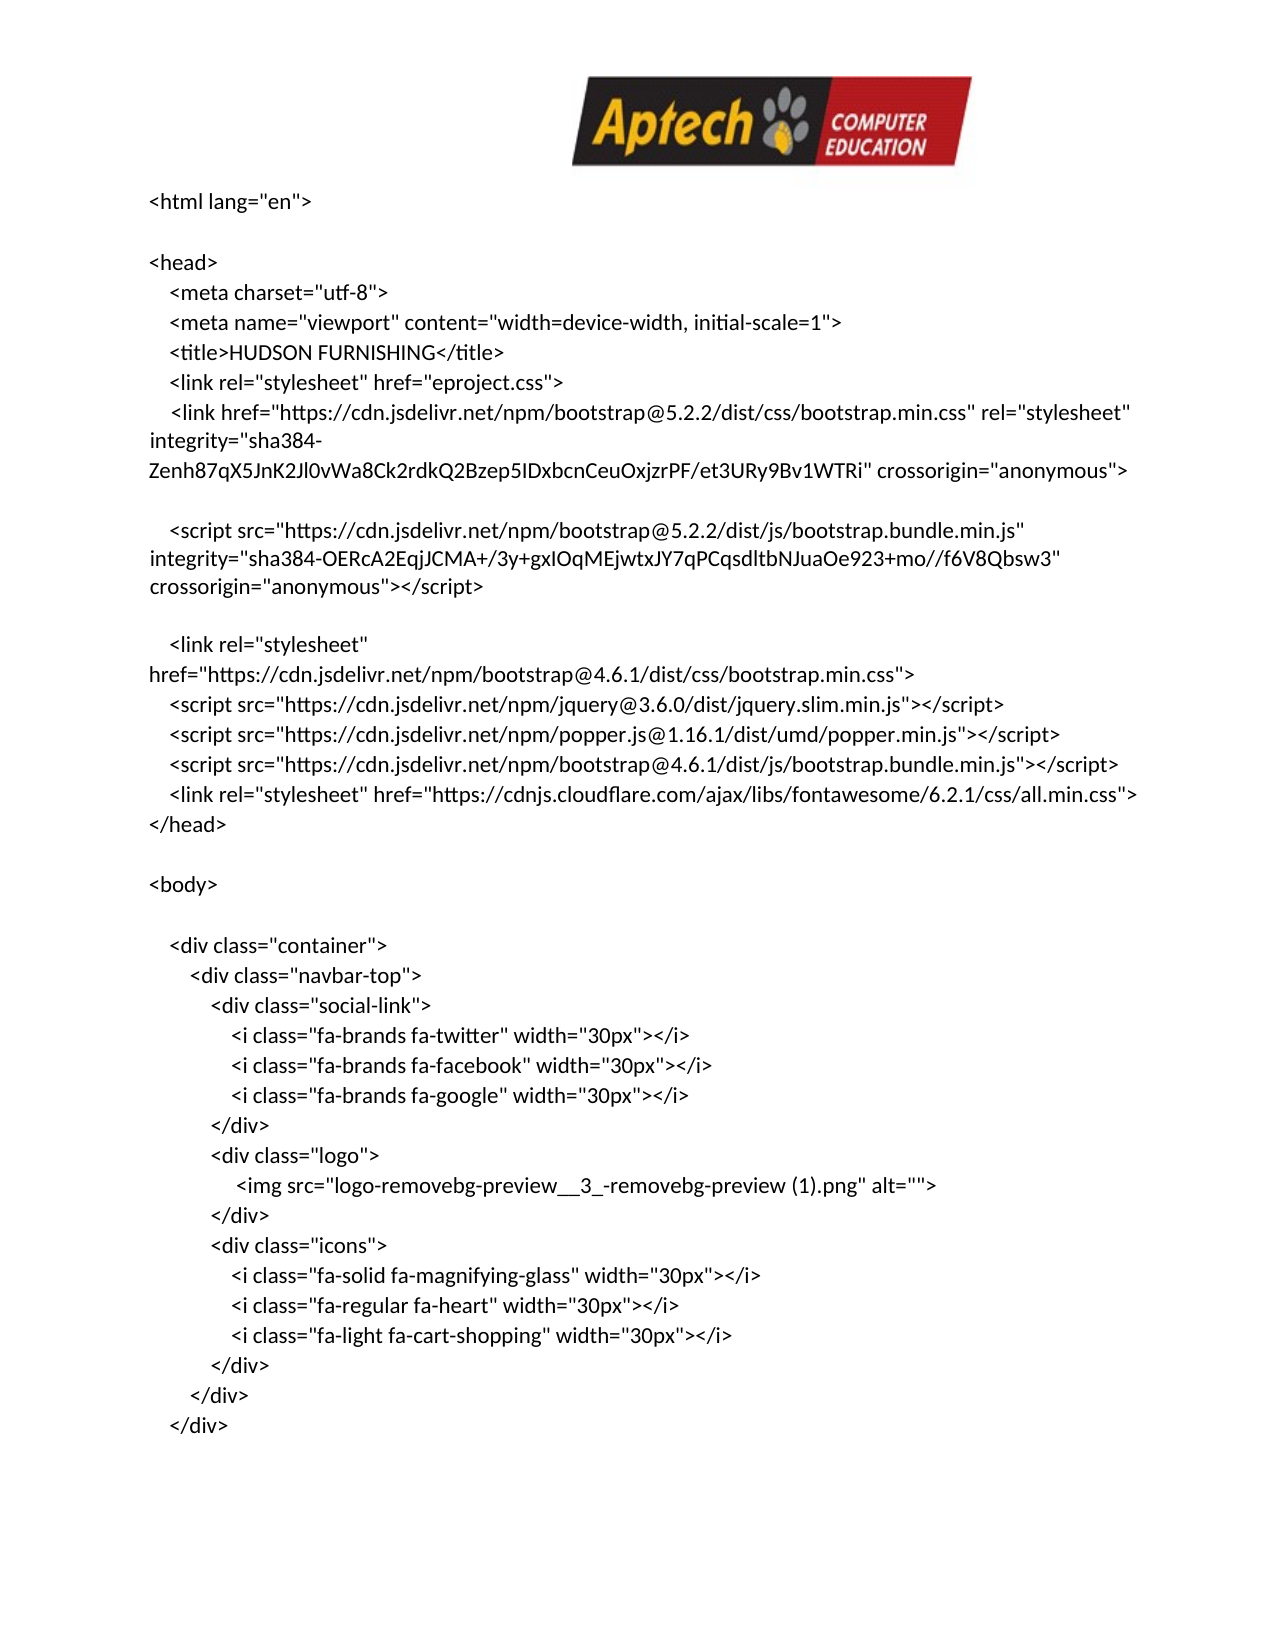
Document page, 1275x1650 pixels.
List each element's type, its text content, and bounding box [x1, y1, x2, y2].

text <link href="https://cdn.jsdelivr.net/npm/bootstrap@5.2.2/dist/css/bootstrap.min.css" rel="stylesheet" integrity="sha384- [148, 398, 1132, 454]
text <div class="container"> [148, 931, 1142, 959]
text <script src="https://cdn.jsdelivr.net/npm/jquery@3.6.0/dist/jquery.slim.min.js"></script> [148, 690, 1142, 718]
text </div> [148, 1411, 1142, 1439]
text <i class="fa-brands fa-facebook" width="30px"></i> [148, 1051, 1142, 1079]
text href="https://cdn.jsdelivr.net/npm/bootstrap@4.6.1/dist/css/bootstrap.min.css"> [148, 660, 1142, 688]
text <i class="fa-light fa-cart-shopping" width="30px"></i> [148, 1321, 1142, 1349]
text <i class="fa-regular fa-heart" width="30px"></i> [148, 1291, 1142, 1319]
text <meta charset="utf-8"> [148, 278, 1142, 306]
text <link rel="stylesheet" [148, 630, 1142, 658]
text </div> [148, 1381, 1142, 1409]
picture [571, 76, 993, 187]
text </div> [148, 1111, 1142, 1139]
text <link rel="stylesheet" href="https://cdnjs.cloudflare.com/ajax/libs/fontawesome/6.2.1/css/all.min.css"> [148, 780, 1142, 808]
text <i class="fa-brands fa-google" width="30px"></i> [148, 1081, 1142, 1109]
text <div class="social-link"> [148, 991, 1142, 1019]
text <head> [148, 248, 1142, 276]
text <body> [148, 871, 1142, 898]
text <script src="https://cdn.jsdelivr.net/npm/popper.js@1.16.1/dist/umd/popper.min.js"></script> [148, 720, 1142, 748]
text <script src="https://cdn.jsdelivr.net/npm/bootstrap@5.2.2/dist/js/bootstrap.bundle.min.js" integrity="sha384-OERcA2EqjJCMA+/3y+gxIOqMEjwtxJY7qPCqsdltbNJuaOe923+mo//f6V8Qbsw3" crossorigin="anonymous"></script> [148, 517, 1142, 600]
text <i class="fa-brands fa-twitter" width="30px"></i> [148, 1021, 1142, 1049]
text <meta name="viewport" content="width=device-width, initial-scale=1"> [148, 308, 1142, 336]
text <div class="icons"> [148, 1231, 1142, 1259]
text </head> [148, 810, 1142, 838]
text <div class="navbar-top"> [148, 961, 1142, 989]
text <div class="logo"> [148, 1141, 1142, 1169]
text Zenh87qX5JnK2Jl0vWa8Ck2rdkQ2Bzep5IDxbcnCeuOxjzrPF/et3URy9Bv1WTRi" crossorigin="anonymous"> [148, 457, 1131, 484]
text <i class="fa-solid fa-magnifying-glass" width="30px"></i> [148, 1261, 1142, 1289]
text <title>HUDSON FURNISHING</title> [148, 338, 1142, 366]
text <img src="logo-removebg-preview__3_-removebg-preview (1).png" alt=""> [148, 1171, 1142, 1199]
text <link rel="stylesheet" href="eproject.css"> [148, 368, 1142, 396]
text <html lang="en"> [148, 187, 1142, 216]
text </div> [148, 1201, 1142, 1229]
text </div> [148, 1351, 1142, 1379]
text <script src="https://cdn.jsdelivr.net/npm/bootstrap@4.6.1/dist/js/bootstrap.bundle.min.js"></script> [148, 750, 1142, 778]
